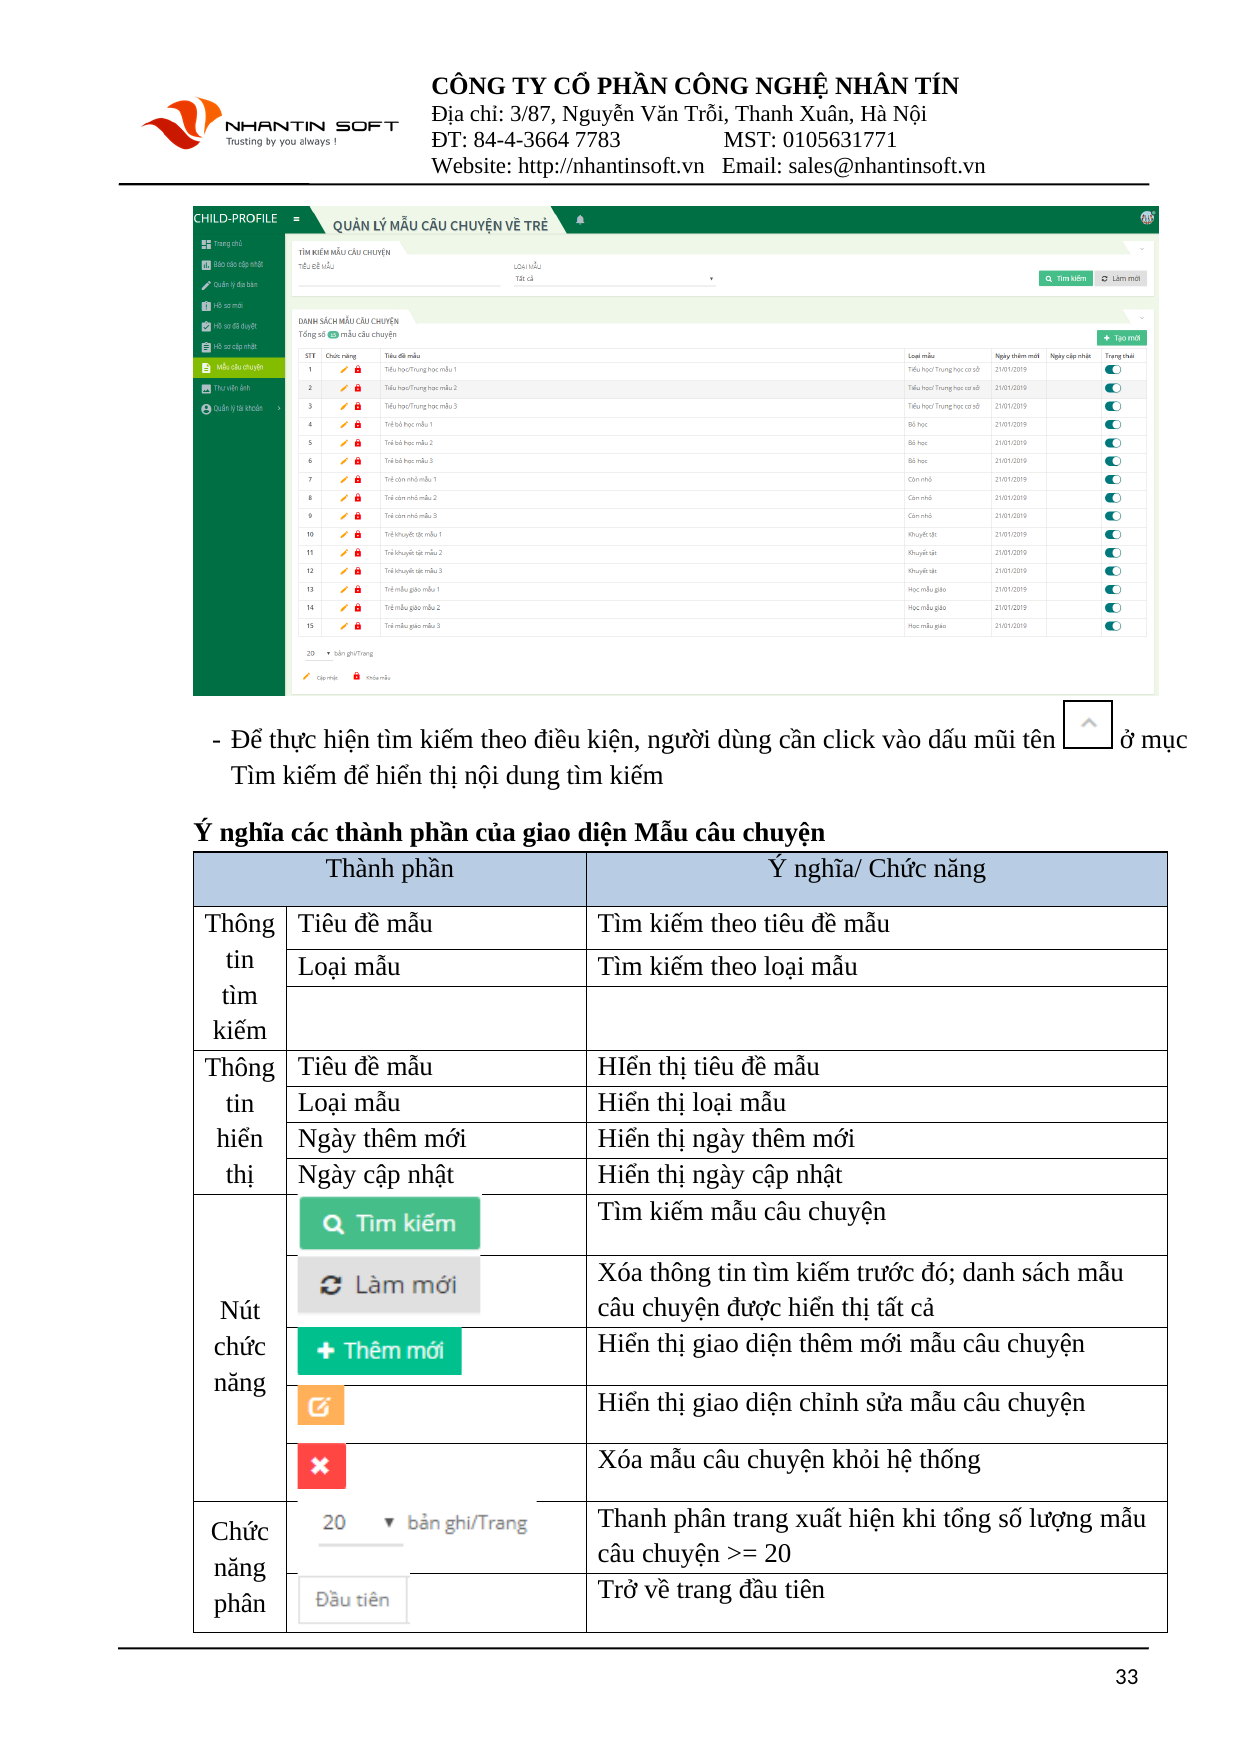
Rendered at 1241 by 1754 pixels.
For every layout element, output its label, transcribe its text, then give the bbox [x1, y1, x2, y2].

picture [297, 1327, 462, 1375]
table_cell Chức năng phân trang [194, 1502, 286, 1632]
picture [297, 1385, 345, 1425]
picture [129, 70, 409, 176]
table_cell [287, 1444, 586, 1501]
table_cell Hiển thị ngày cập nhật [587, 1159, 1167, 1194]
table_cell Hiển thị loại mẫu [587, 1087, 1167, 1122]
picture [1065, 702, 1111, 747]
table_cell Xóa mẫu câu chuyện khỏi hệ thống [587, 1444, 1167, 1501]
table_cell Loại mẫu [287, 1087, 586, 1122]
table_cell Tìm kiếm mẫu câu chuyện [587, 1195, 1167, 1255]
table_cell Hiển thị ngày thêm mới [587, 1123, 1167, 1158]
table_cell Thông tin hiển thị [194, 1051, 286, 1194]
picture [193, 206, 1159, 696]
table_cell Tiêu đề mẫu [287, 1051, 586, 1086]
table_cell Tìm kiếm theo tiêu đề mẫu [587, 907, 1167, 949]
table_cell Thông tin tìm kiếm [194, 907, 286, 1049]
picture [297, 1255, 481, 1316]
table_cell Hiển thị giao diện thêm mới mẫu câu chuyện [587, 1328, 1167, 1384]
table_cell Trở về trang đầu tiên [587, 1574, 1167, 1632]
table_header Thành phần [194, 853, 586, 906]
picture [297, 1501, 537, 1555]
table_cell [287, 1328, 586, 1384]
table_cell [287, 1195, 586, 1255]
table_cell Ngày cập nhật [287, 1159, 586, 1194]
table_cell [287, 1574, 586, 1632]
list Để thực hiện tìm kiếm theo điều kiện, người dùng cần click vào dấu mũi tên ở mục Tìm kiếm để hiển thị nội dung tìm kiếm [212, 700, 1209, 790]
table_cell HIển thị tiêu đề mẫu [587, 1051, 1167, 1086]
picture [297, 1443, 347, 1489]
table_cell [287, 987, 586, 1049]
table_cell Loại mẫu [287, 950, 586, 986]
table_cell Ngày thêm mới [287, 1123, 586, 1158]
table_cell [287, 1502, 586, 1572]
table_header Ý nghĩa/ Chức năng [587, 853, 1167, 906]
table_cell Tìm kiếm theo loại mẫu [587, 950, 1167, 986]
table_cell Thanh phân trang xuất hiện khi tổng số lượng mẫu câu chuyện >= 20 [587, 1502, 1167, 1572]
table_cell Nút chức năng [194, 1195, 286, 1501]
table_cell Xóa thông tin tìm kiếm trước đó; danh sách mẫu câu chuyện được hiển thị tất cả [587, 1256, 1167, 1327]
table_cell Tiêu đề mẫu [287, 907, 586, 949]
table_cell [587, 987, 1167, 1049]
subtitle Ý nghĩa các thành phần của giao diện Mẫu câu chuyện [118, 816, 1209, 847]
picture [297, 1194, 482, 1251]
picture [297, 1573, 410, 1629]
table_cell Hiển thị giao diện chỉnh sửa mẫu câu chuyện [587, 1386, 1167, 1443]
table_cell [287, 1386, 586, 1443]
table_cell [287, 1256, 586, 1327]
